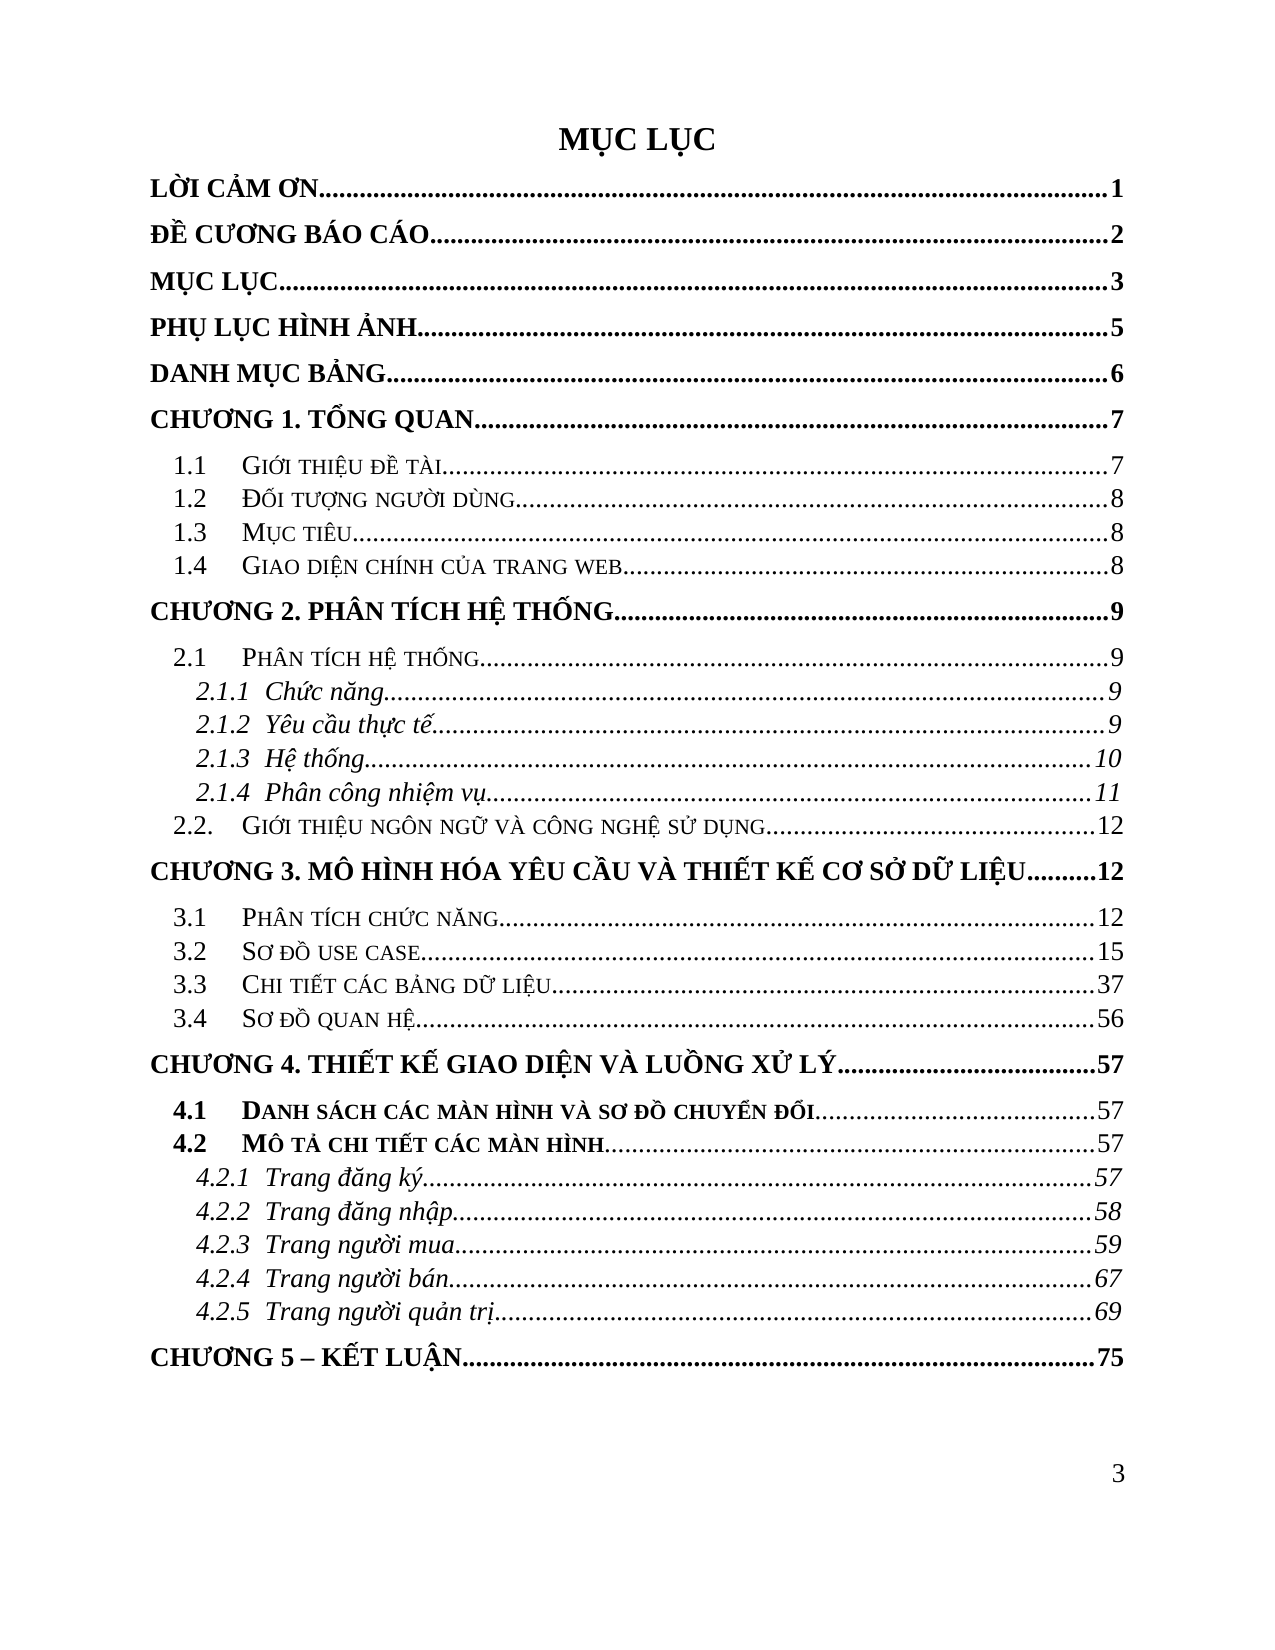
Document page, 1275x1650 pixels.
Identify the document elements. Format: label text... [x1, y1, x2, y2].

subtitle MỤC LỤC [150, 119, 1125, 157]
